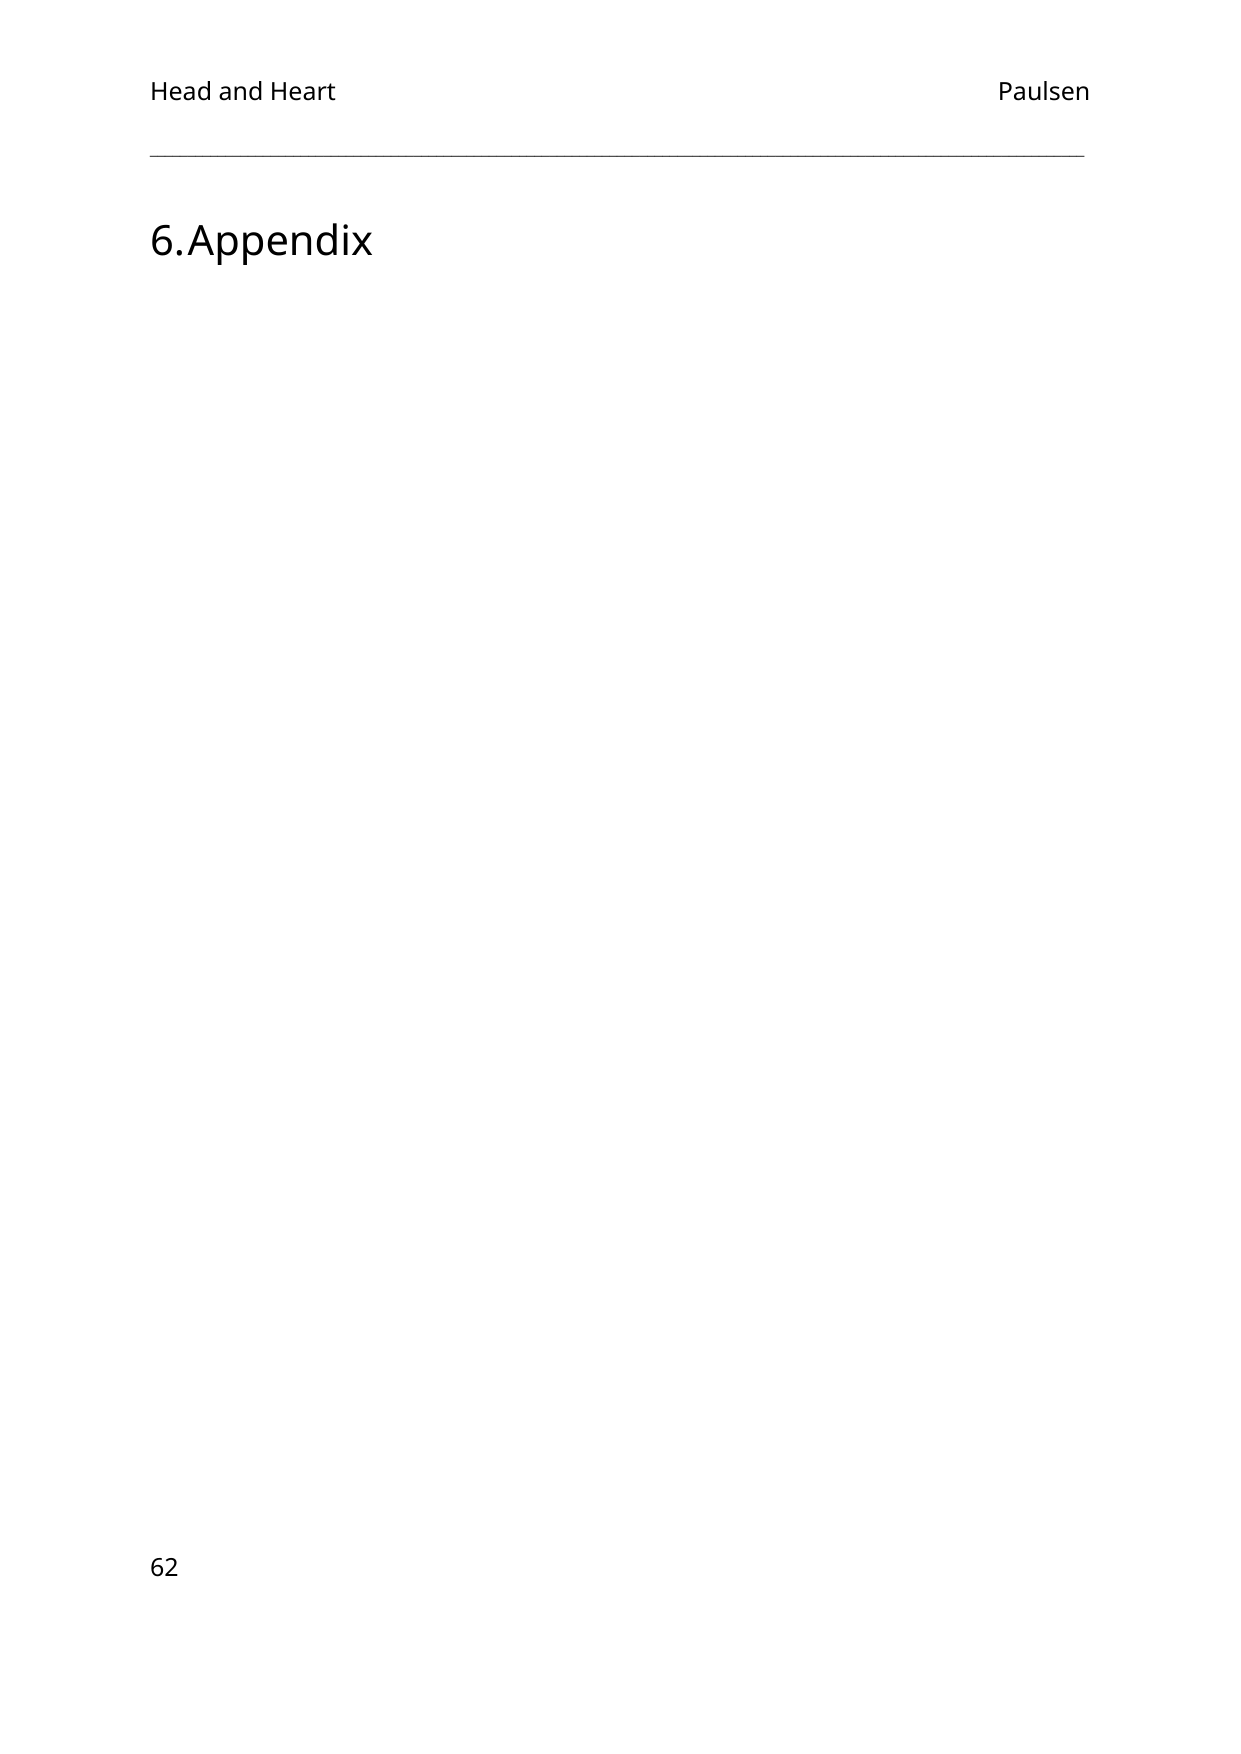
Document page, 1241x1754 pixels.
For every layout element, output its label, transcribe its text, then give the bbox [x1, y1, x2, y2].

subtitle Appendix [150, 211, 1090, 268]
